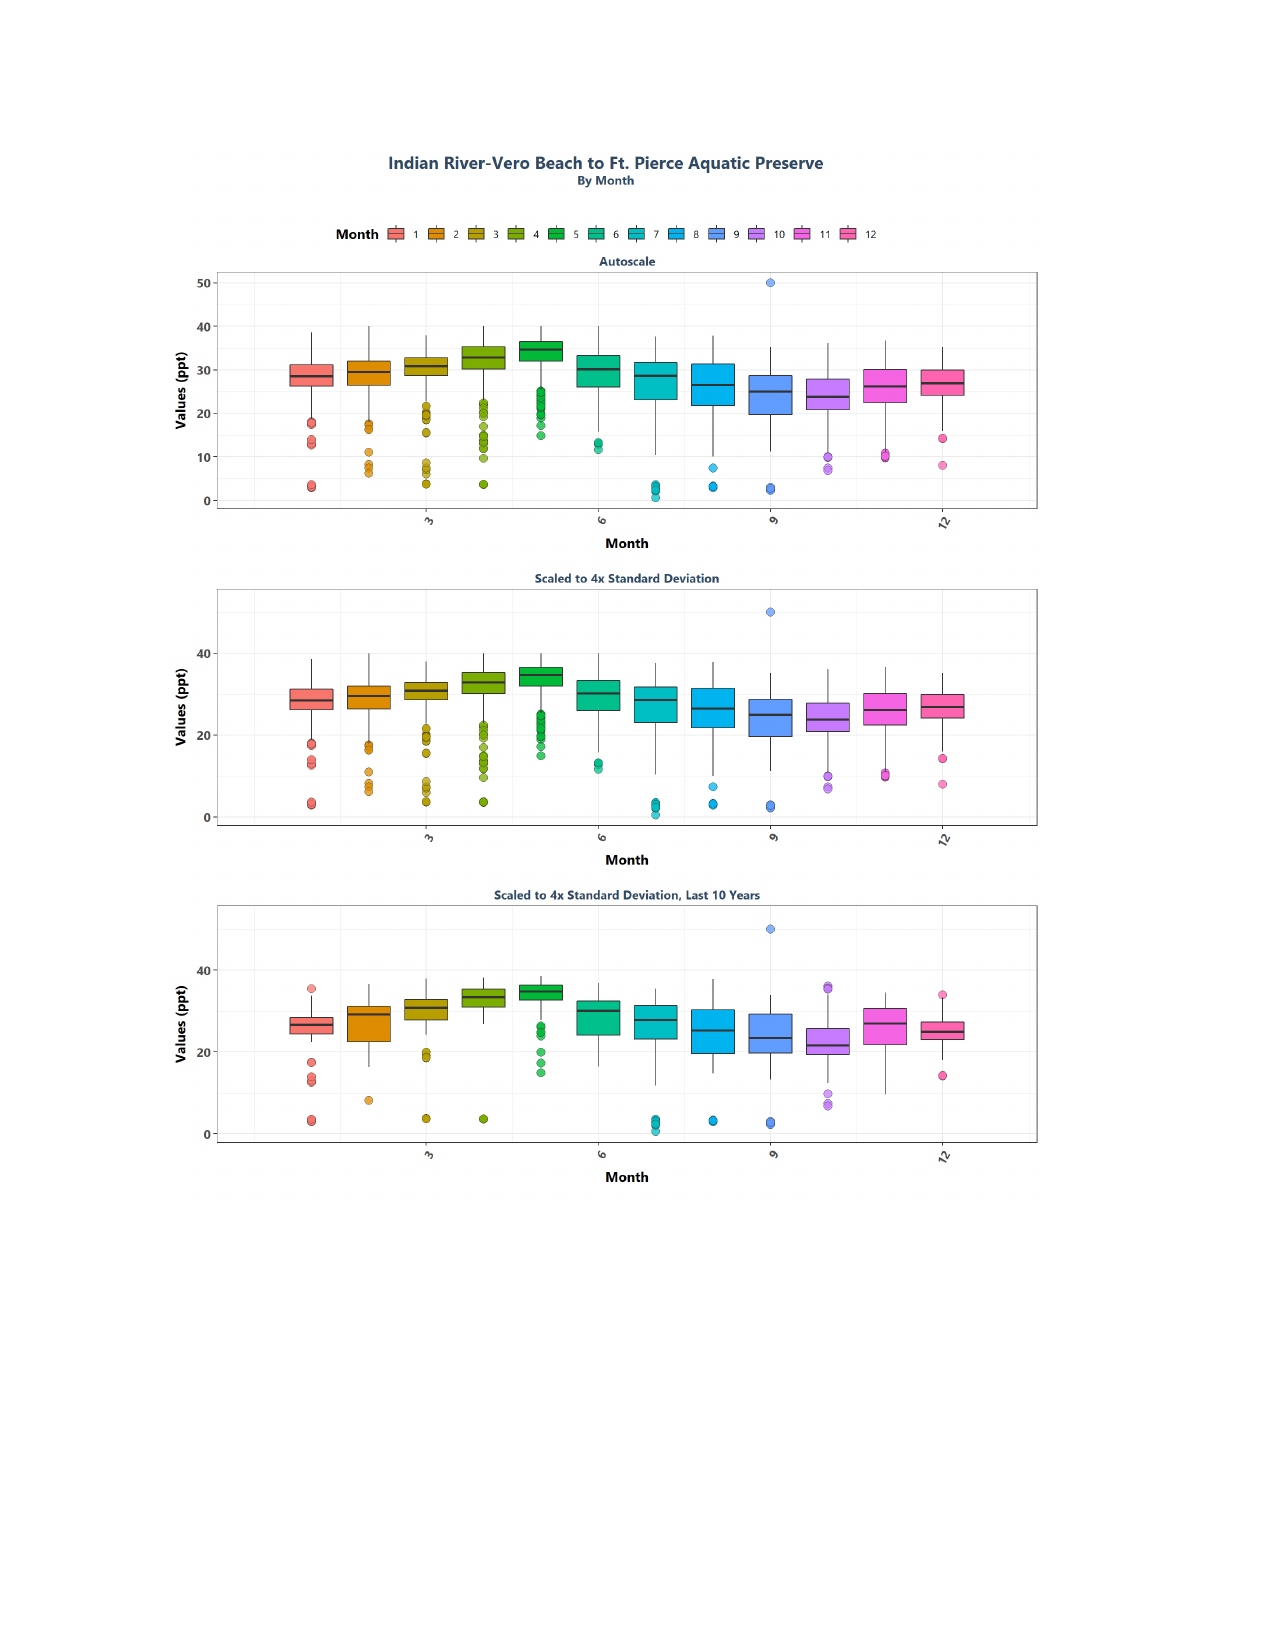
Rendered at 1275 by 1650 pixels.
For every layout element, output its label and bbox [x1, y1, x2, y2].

picture [168, 150, 1044, 1200]
